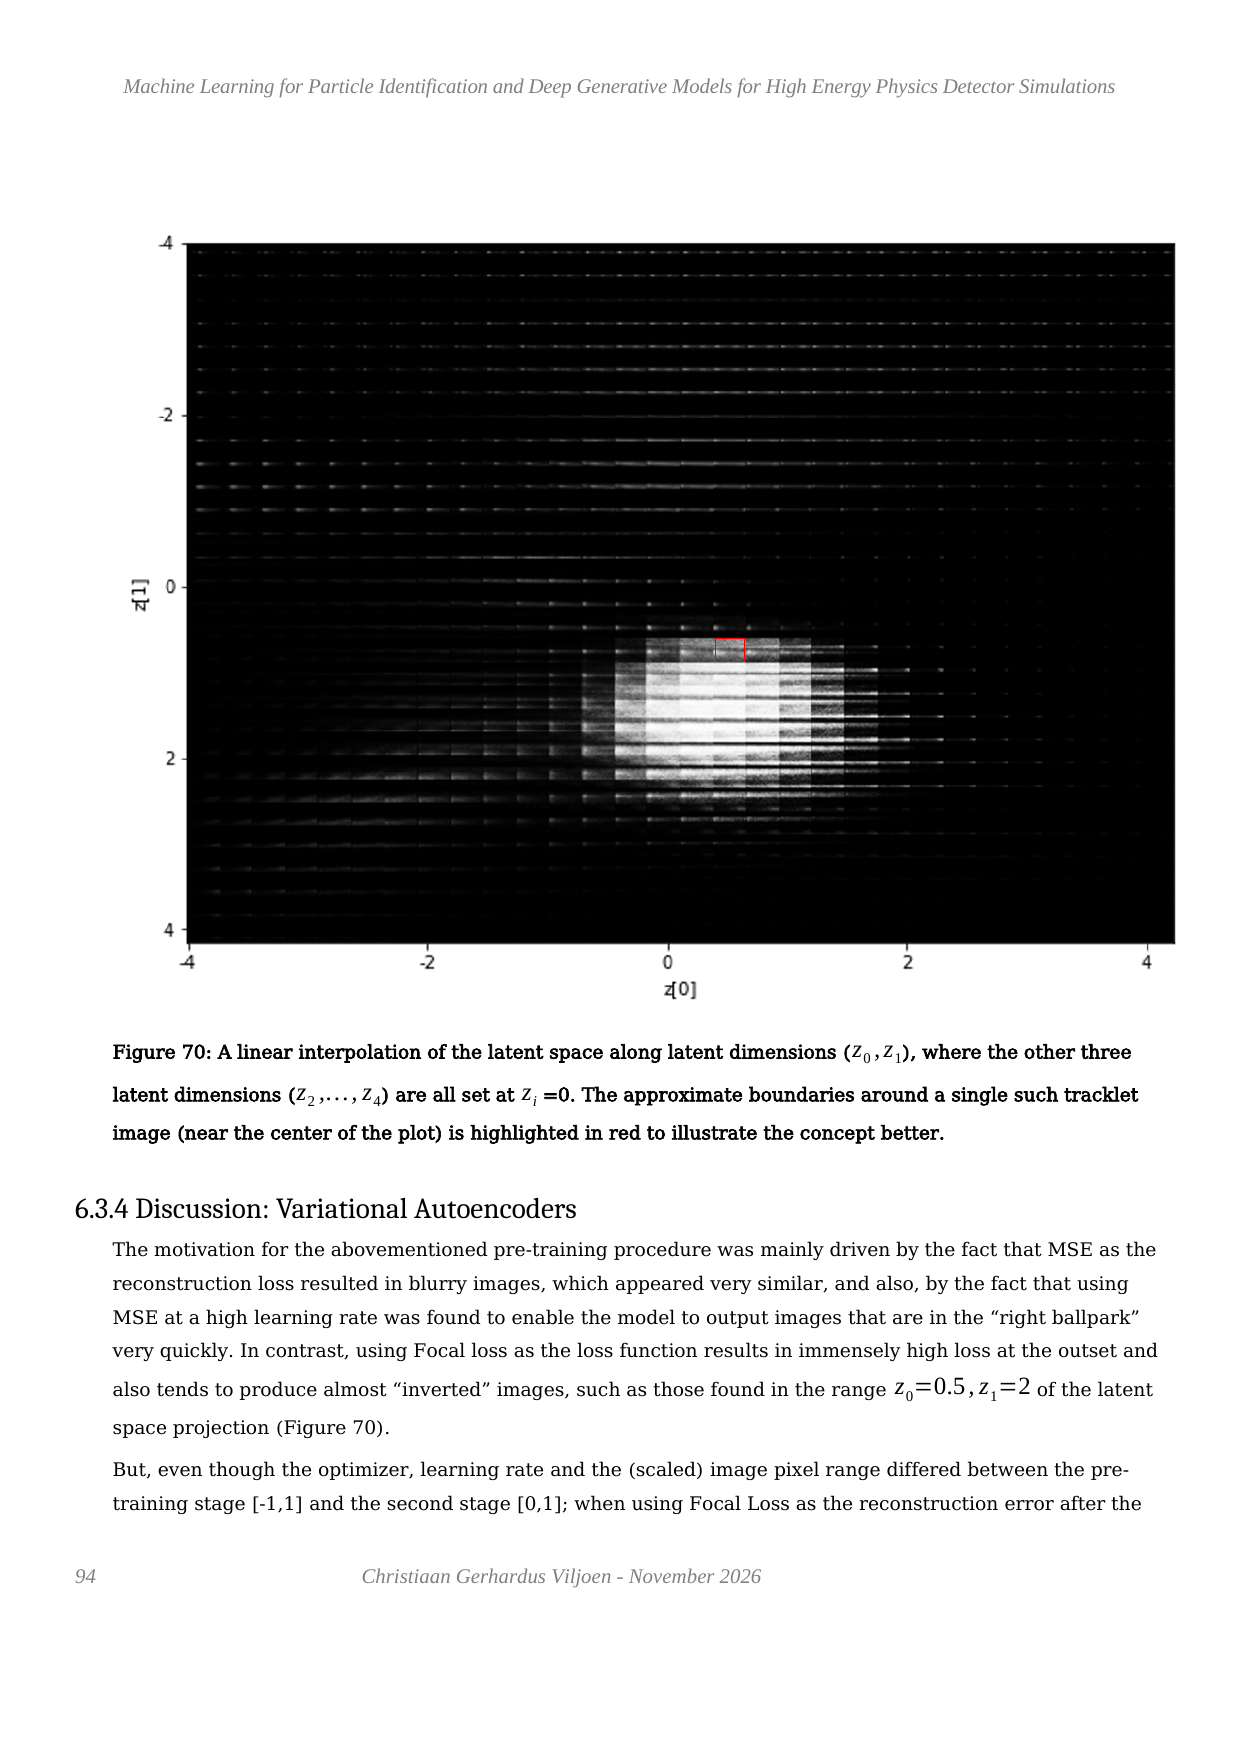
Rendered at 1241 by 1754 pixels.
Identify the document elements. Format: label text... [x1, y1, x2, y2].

picture [112, 219, 1203, 1016]
text Figure 70: A linear interpolation of the latent space along latent dimensions (), where the other three latent dimensions () are all set at =0. The approximate boundaries around a single such tracklet image (near the center of the plot) is highlighted in red to illustrate the concept better. [112, 1036, 1165, 1143]
text The motivation for the abovementioned pre-training procedure was mainly driven by the fact that MSE as the reconstruction loss resulted in blurry images, which appeared very similar, and also, by the fact that using MSE at a high learning rate was found to enable the model to output images that are in the “right ballpark” very quickly. In contrast, using Focal loss as the loss function results in immensely high loss at the outset and also tends to produce almost “inverted” images, such as those found in the range of the latent space projection (Figure 70). [112, 1238, 1165, 1438]
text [112, 1458, 1165, 1514]
subtitle Discussion: Variational Autoencoders [75, 1192, 1165, 1226]
